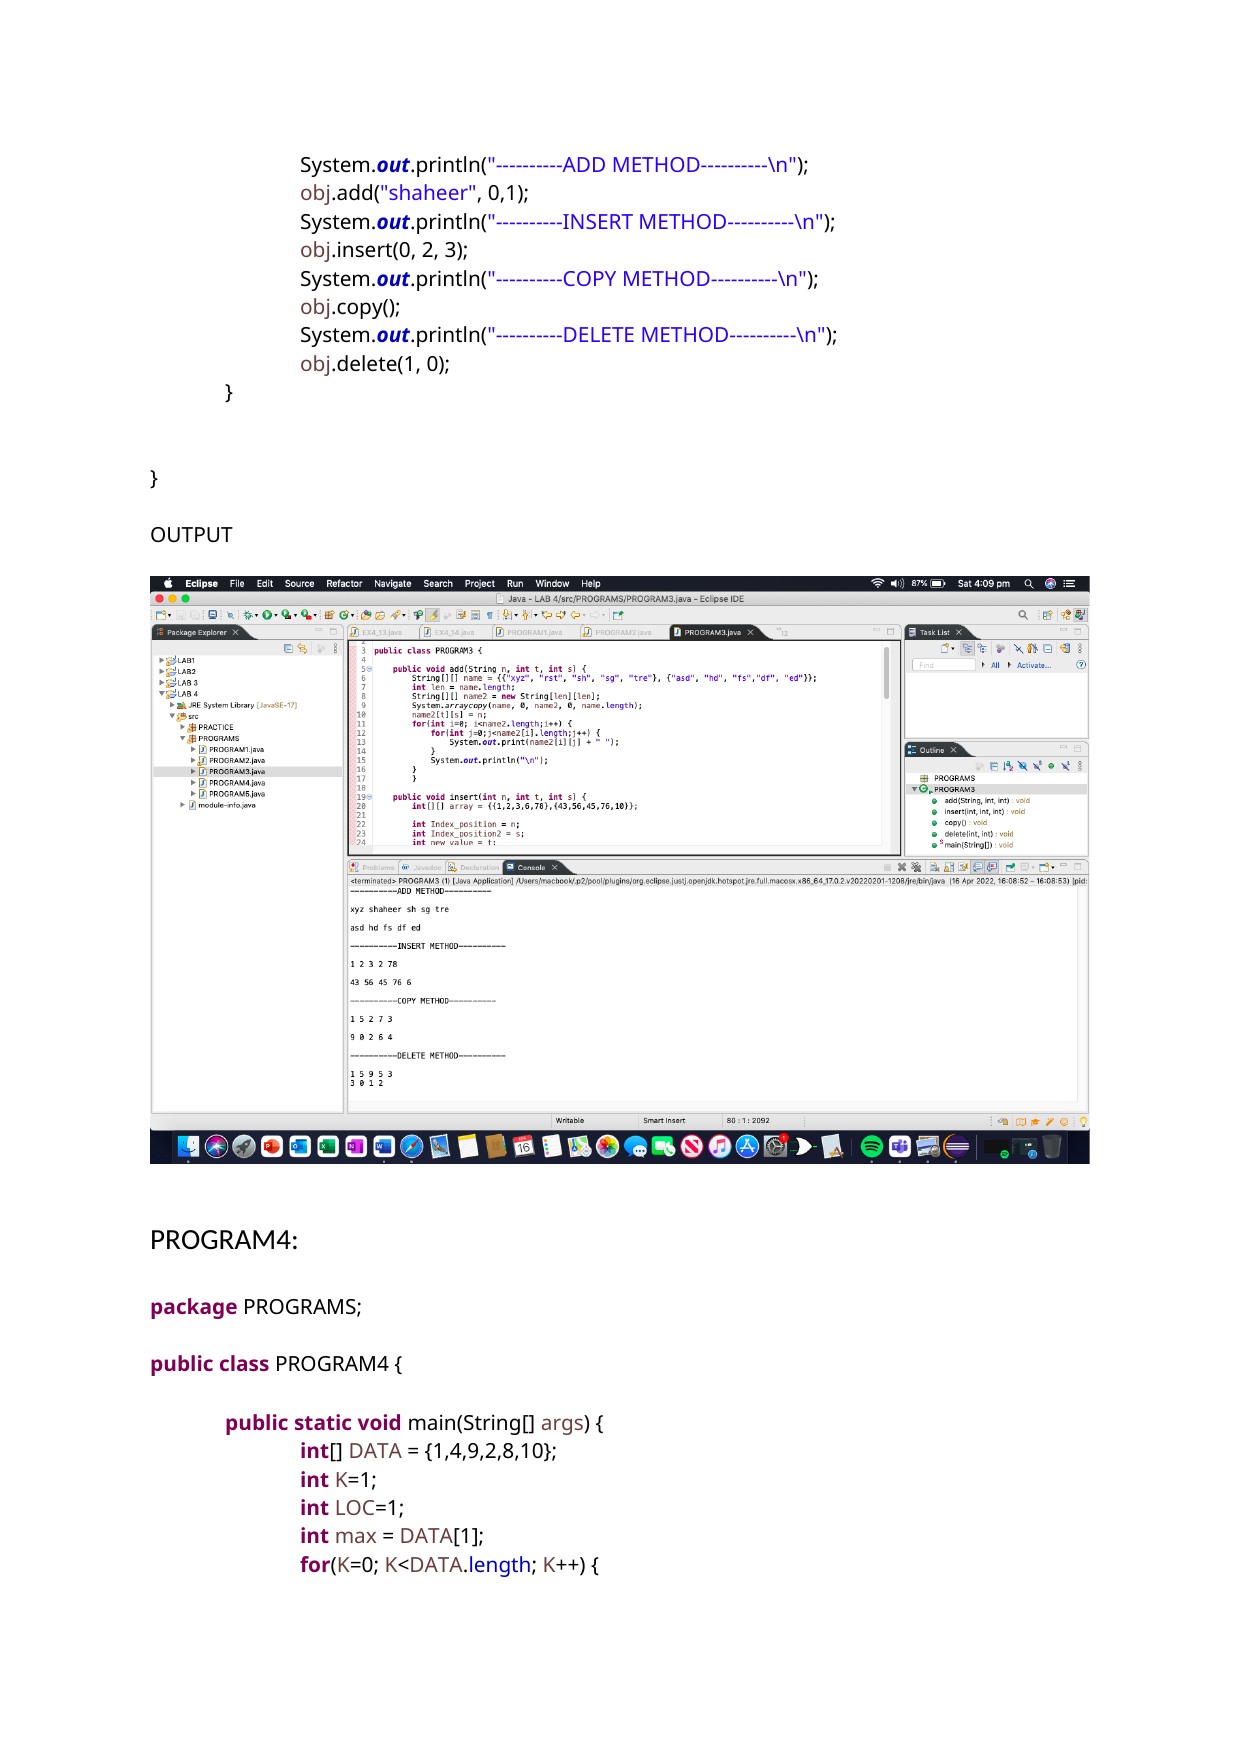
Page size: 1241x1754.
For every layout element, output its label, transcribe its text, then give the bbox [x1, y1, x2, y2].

picture [150, 576, 1090, 1164]
text obj.copy(); [150, 292, 1090, 321]
text obj.delete(1, 0); [150, 349, 1090, 377]
text } [150, 377, 1090, 406]
text } [150, 463, 1090, 491]
text for(K=0; K<DATA.length; K++) { [150, 1550, 1090, 1578]
text package PROGRAMS; [150, 1292, 1090, 1320]
text System.out.println("----------COPY METHOD----------\n"); [150, 264, 1090, 292]
text public static void main(String[] args) { [150, 1408, 1090, 1436]
text PROGRAM4: [150, 1221, 1090, 1256]
text int[] DATA = {1,4,9,2,8,10}; [150, 1436, 1090, 1465]
text System.out.println("----------ADD METHOD----------\n"); [150, 150, 1090, 178]
text int max = DATA[1]; [150, 1522, 1090, 1550]
text int LOC=1; [150, 1493, 1090, 1522]
text System.out.println("----------DELETE METHOD----------\n"); [150, 321, 1090, 349]
text public class PROGRAM4 { [150, 1349, 1090, 1377]
text System.out.println("----------INSERT METHOD----------\n"); [150, 207, 1090, 235]
text obj.insert(0, 2, 3); [150, 235, 1090, 264]
text int K=1; [150, 1465, 1090, 1493]
text obj.add("shaheer", 0,1); [150, 178, 1090, 207]
text OUTPUT [150, 520, 1090, 548]
